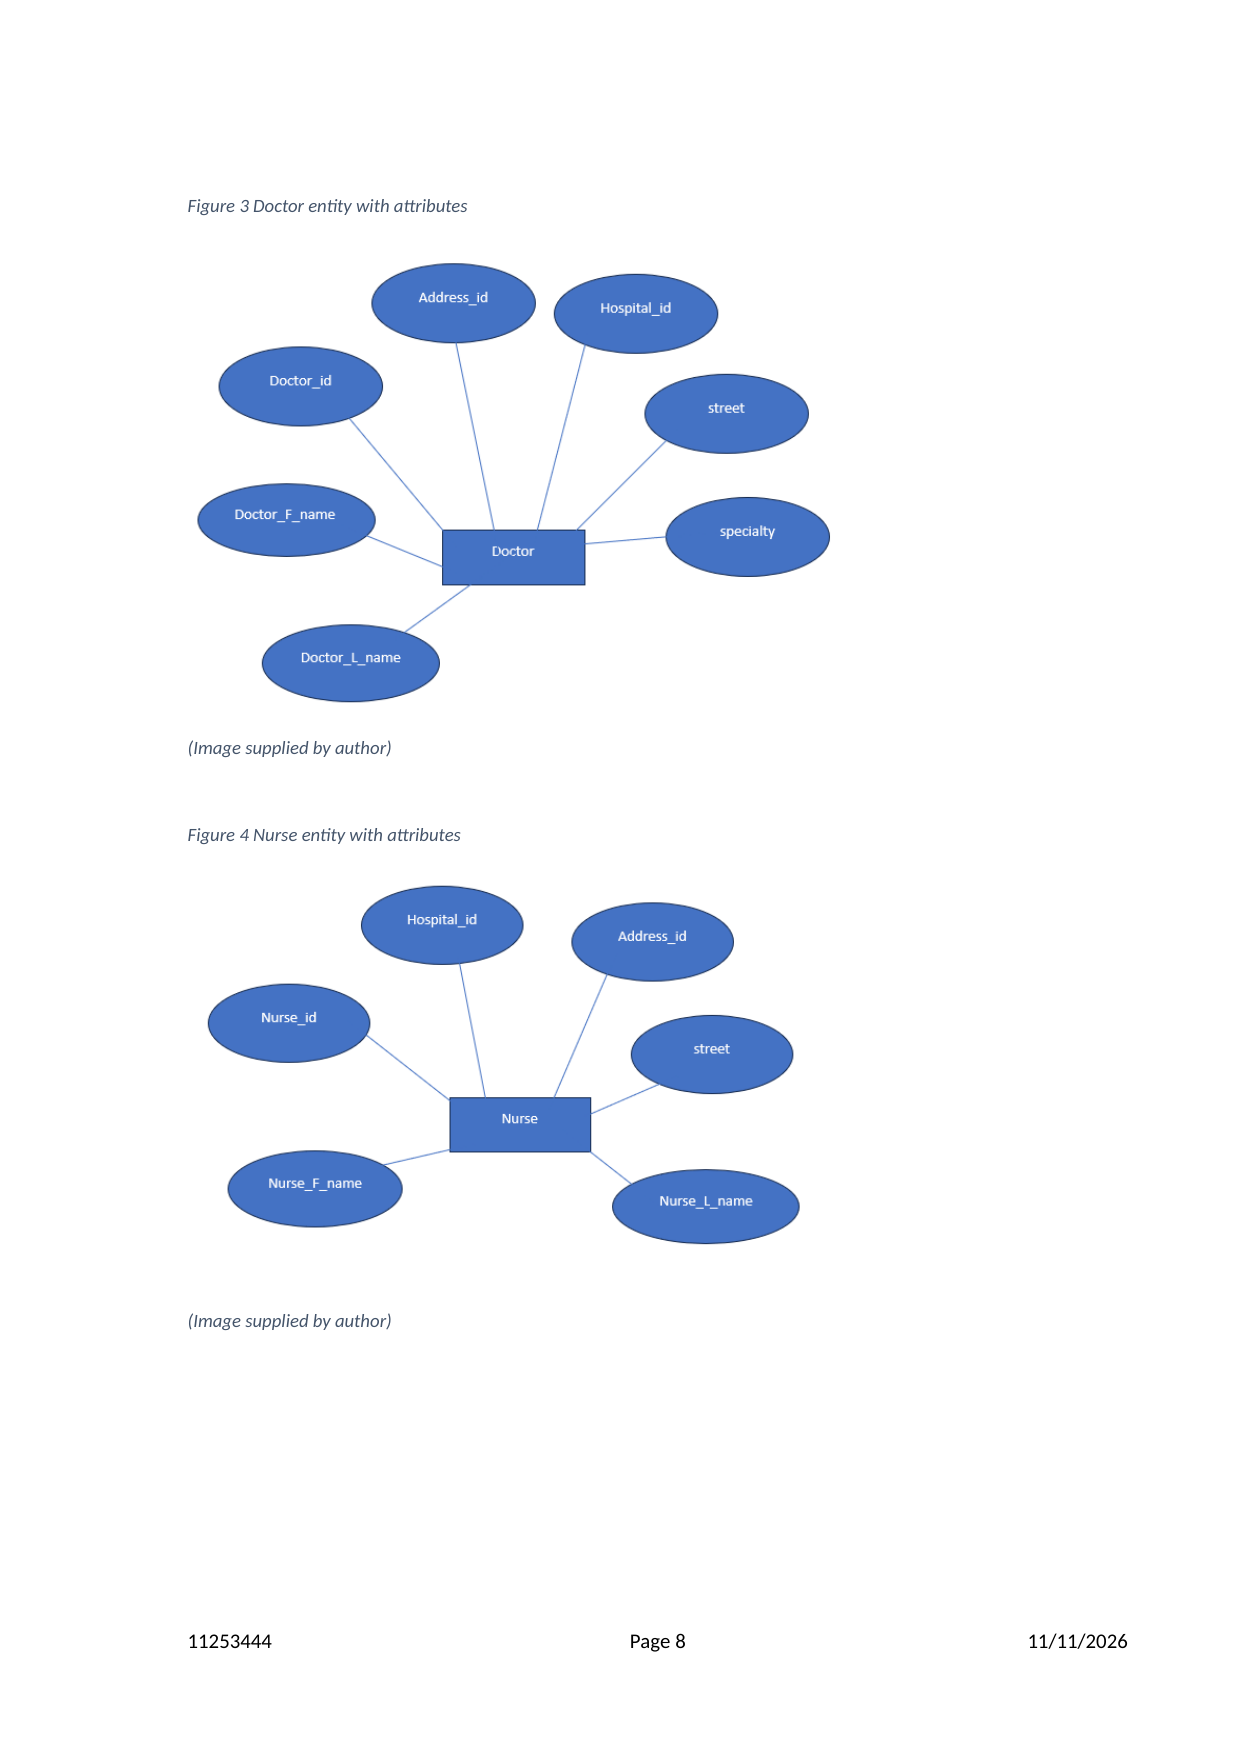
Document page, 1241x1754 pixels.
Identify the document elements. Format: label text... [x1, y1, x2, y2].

picture [187, 237, 848, 717]
text Figure 3 Doctor entity with attributes [187, 194, 1053, 217]
text (Image supplied by author) [187, 1309, 1053, 1332]
text Figure 4 Nurse entity with attributes [187, 824, 1053, 847]
text (Image supplied by author) [187, 736, 1053, 759]
picture [187, 867, 834, 1290]
